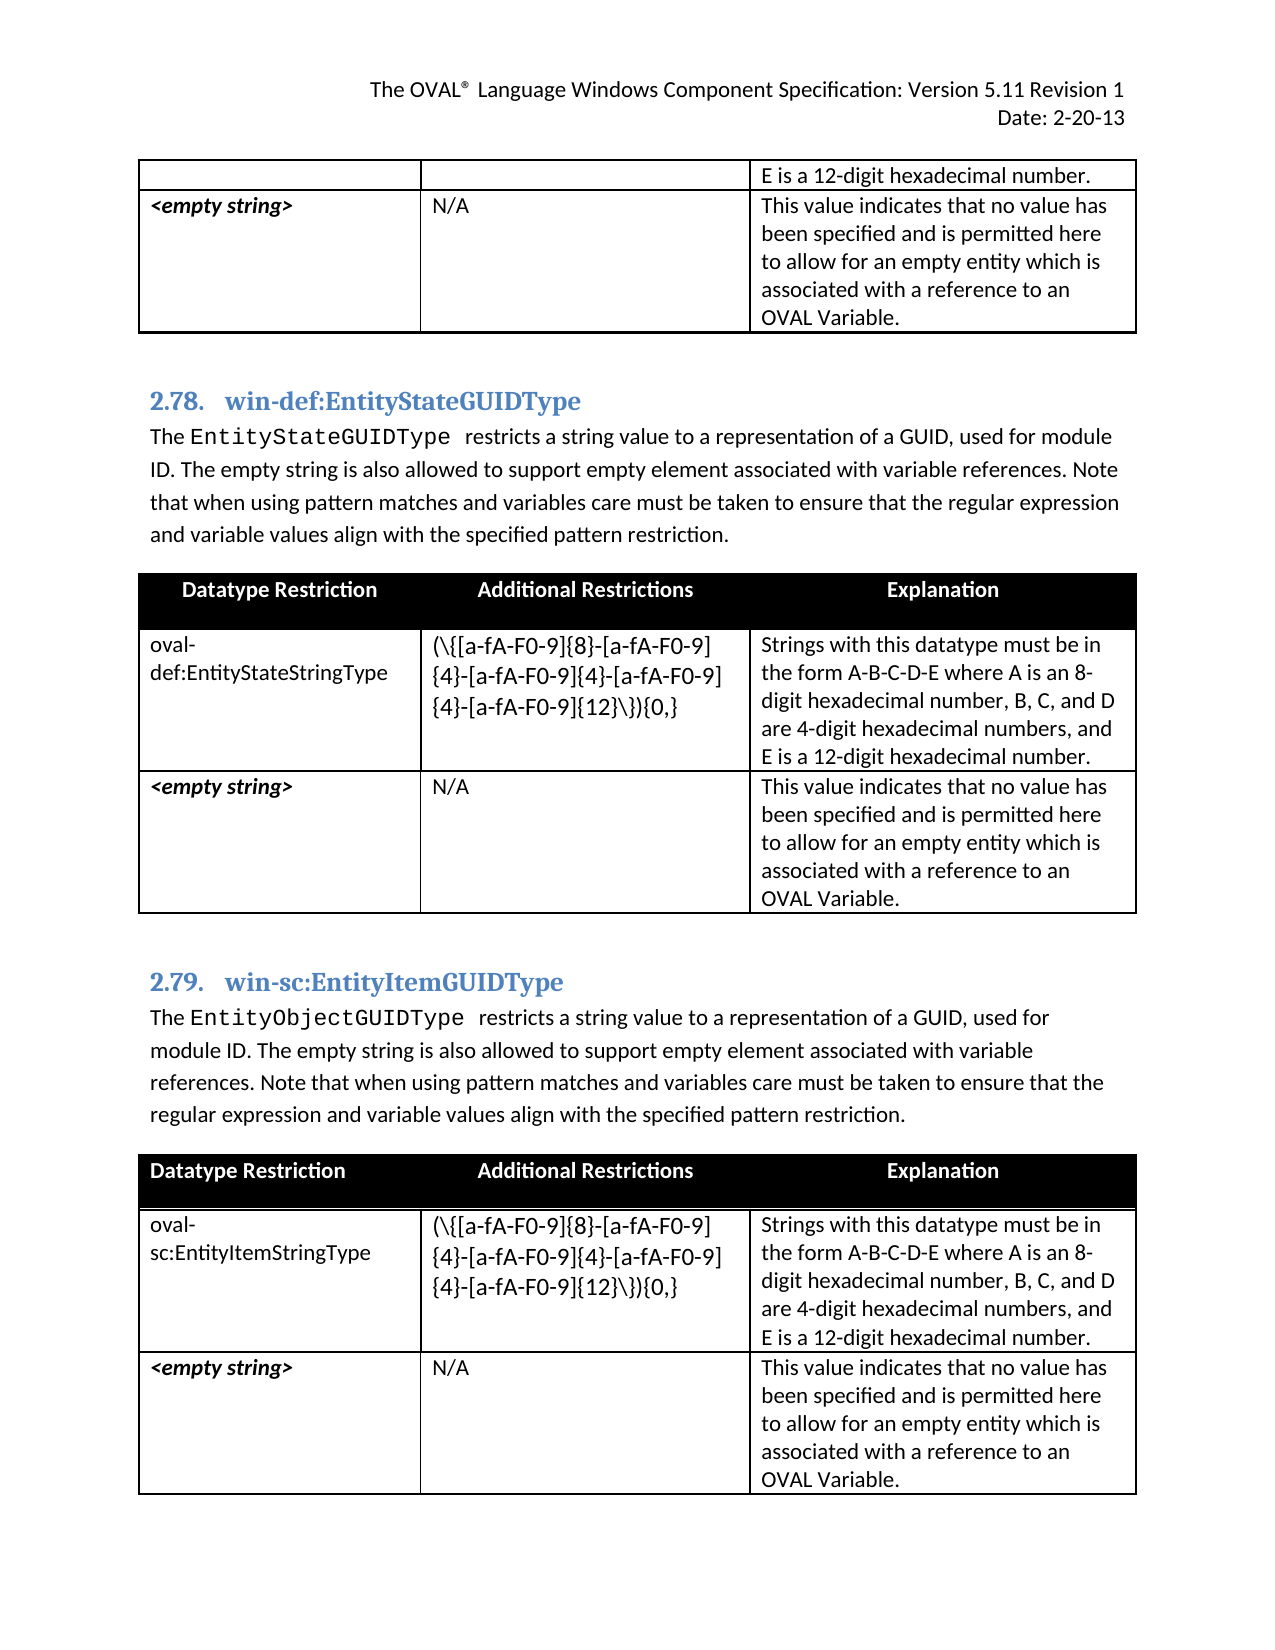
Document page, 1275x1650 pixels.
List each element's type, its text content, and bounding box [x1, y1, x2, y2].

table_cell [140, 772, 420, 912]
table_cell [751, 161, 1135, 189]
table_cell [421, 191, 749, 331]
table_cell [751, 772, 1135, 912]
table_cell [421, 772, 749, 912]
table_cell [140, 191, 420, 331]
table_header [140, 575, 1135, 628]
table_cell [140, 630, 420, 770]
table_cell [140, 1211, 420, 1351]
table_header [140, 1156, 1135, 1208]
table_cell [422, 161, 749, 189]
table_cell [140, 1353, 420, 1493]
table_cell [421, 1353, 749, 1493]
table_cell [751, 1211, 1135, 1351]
subtitle win-sc:EntityItemGUIDType [150, 967, 1125, 998]
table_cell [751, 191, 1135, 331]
subtitle win-def:EntityStateGUIDType [150, 386, 1125, 418]
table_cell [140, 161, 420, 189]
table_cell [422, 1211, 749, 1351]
text The EntityStateGUIDType restricts a string value to a representation of a GUID, used for module ID. The empty string is also allowed to support empty element associated with variable references. Note that when using pattern matches and variables care must be taken to ensure that the regular expression and variable values align with the specified pattern restriction. [150, 422, 1125, 548]
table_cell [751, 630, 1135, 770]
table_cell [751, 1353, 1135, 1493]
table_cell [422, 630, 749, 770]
text The EntityObjectGUIDType restricts a string value to a representation of a GUID, used for module ID. The empty string is also allowed to support empty element associated with variable references. Note that when using pattern matches and variables care must be taken to ensure that the regular expression and variable values align with the specified pattern restriction. [150, 1003, 1125, 1129]
